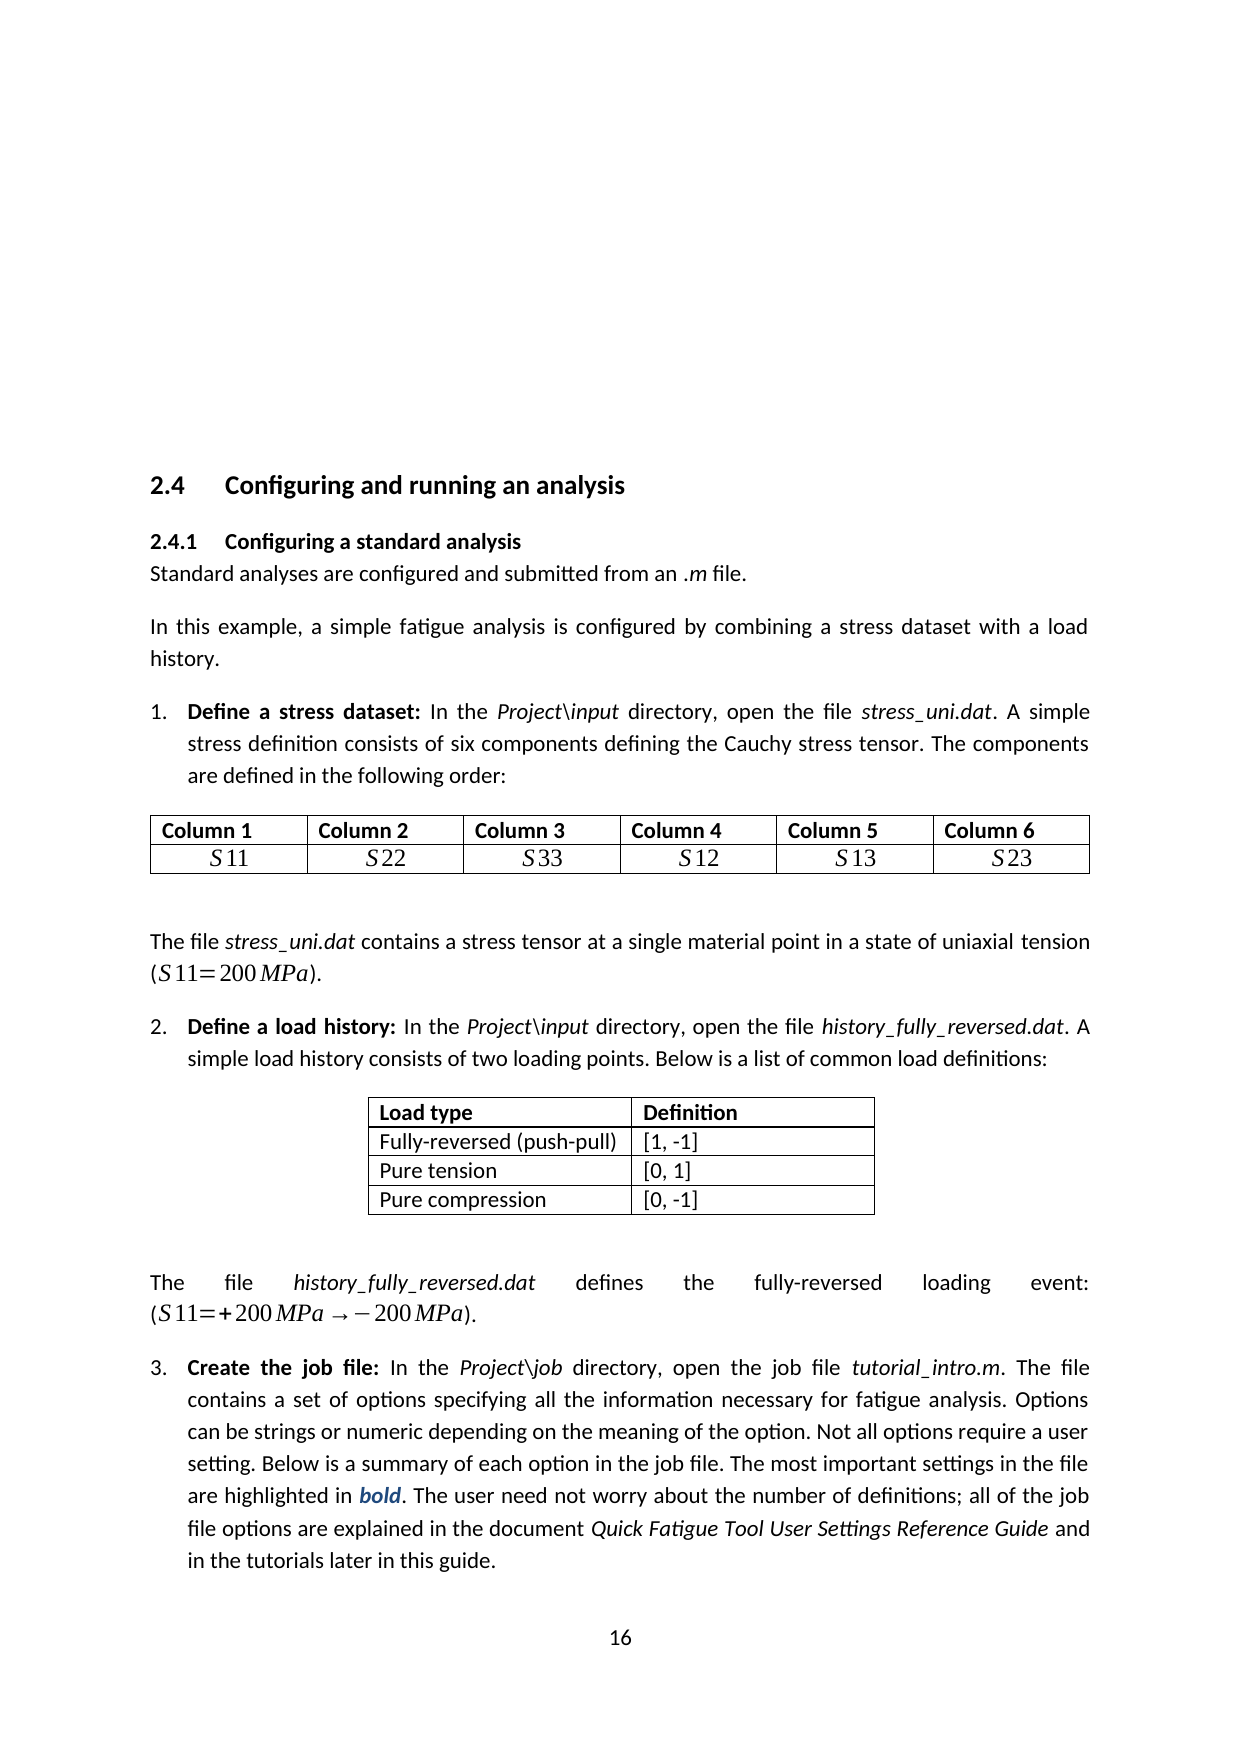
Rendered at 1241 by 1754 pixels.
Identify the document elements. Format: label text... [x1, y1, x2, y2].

table_cell [308, 845, 463, 873]
table_cell Fully-reversed (push-pull) [369, 1128, 631, 1155]
table_header Column 6 [934, 816, 1089, 844]
table_header Definition [632, 1098, 874, 1126]
table_cell [621, 845, 776, 873]
list Define a stress dataset: In the Project\input directory, open the file stress_uni.dat. A simple stress definition consists of six components defining the Cauchy stress tensor. The components are defined in the following order: [150, 697, 1090, 790]
text In this example, a simple fatigue analysis is configured by combining a stress dataset with a load history. [150, 612, 1090, 672]
subtitle 2.4 Configuring and running an analysis [150, 468, 1090, 501]
text Standard analyses are configured and submitted from an .m file. [150, 559, 1090, 587]
table_cell [464, 845, 620, 873]
list Create the job file: In the Project\job directory, open the job file tutorial_intro.m. The file contains a set of options specifying all the information necessary for fatigue analysis. Options can be strings or numeric depending on the meaning of the option. Not all options require a user setting. Below is a summary of each option in the job file. The most important settings in the file are highlighted in bold. The user need not worry about the number of definitions; all of the job file options are explained in the document Quick Fatigue Tool User Settings Reference Guide and in the tutorials later in this guide. [150, 1353, 1090, 1574]
table_cell [934, 845, 1089, 873]
table_header Column 2 [308, 816, 463, 844]
table_header Column 1 [151, 816, 307, 844]
table_cell [0, 1] [632, 1156, 874, 1184]
text The file stress_uni.dat contains a stress tensor at a single material point in a state of uniaxial tension (). [150, 927, 1090, 987]
table_header Column 4 [621, 816, 776, 844]
table_cell [0, -1] [632, 1186, 874, 1213]
table_header Column 3 [464, 816, 620, 844]
list Define a load history: In the Project\input directory, open the file history_fully_reversed.dat. A simple load history consists of two loading points. Below is a list of common load definitions: [150, 1012, 1090, 1072]
table_cell [1, -1] [632, 1128, 874, 1155]
table_cell Pure compression [369, 1186, 631, 1213]
table_cell Pure tension [369, 1156, 631, 1184]
table_header Load type [369, 1098, 631, 1126]
table_cell [151, 845, 307, 873]
table_header Column 5 [777, 816, 933, 844]
text The file history_fully_reversed.dat defines the fully-reversed loading event: (). [150, 1268, 1090, 1328]
table_cell [777, 845, 933, 873]
subtitle 2.4.1 Configuring a standard analysis [150, 527, 1090, 555]
